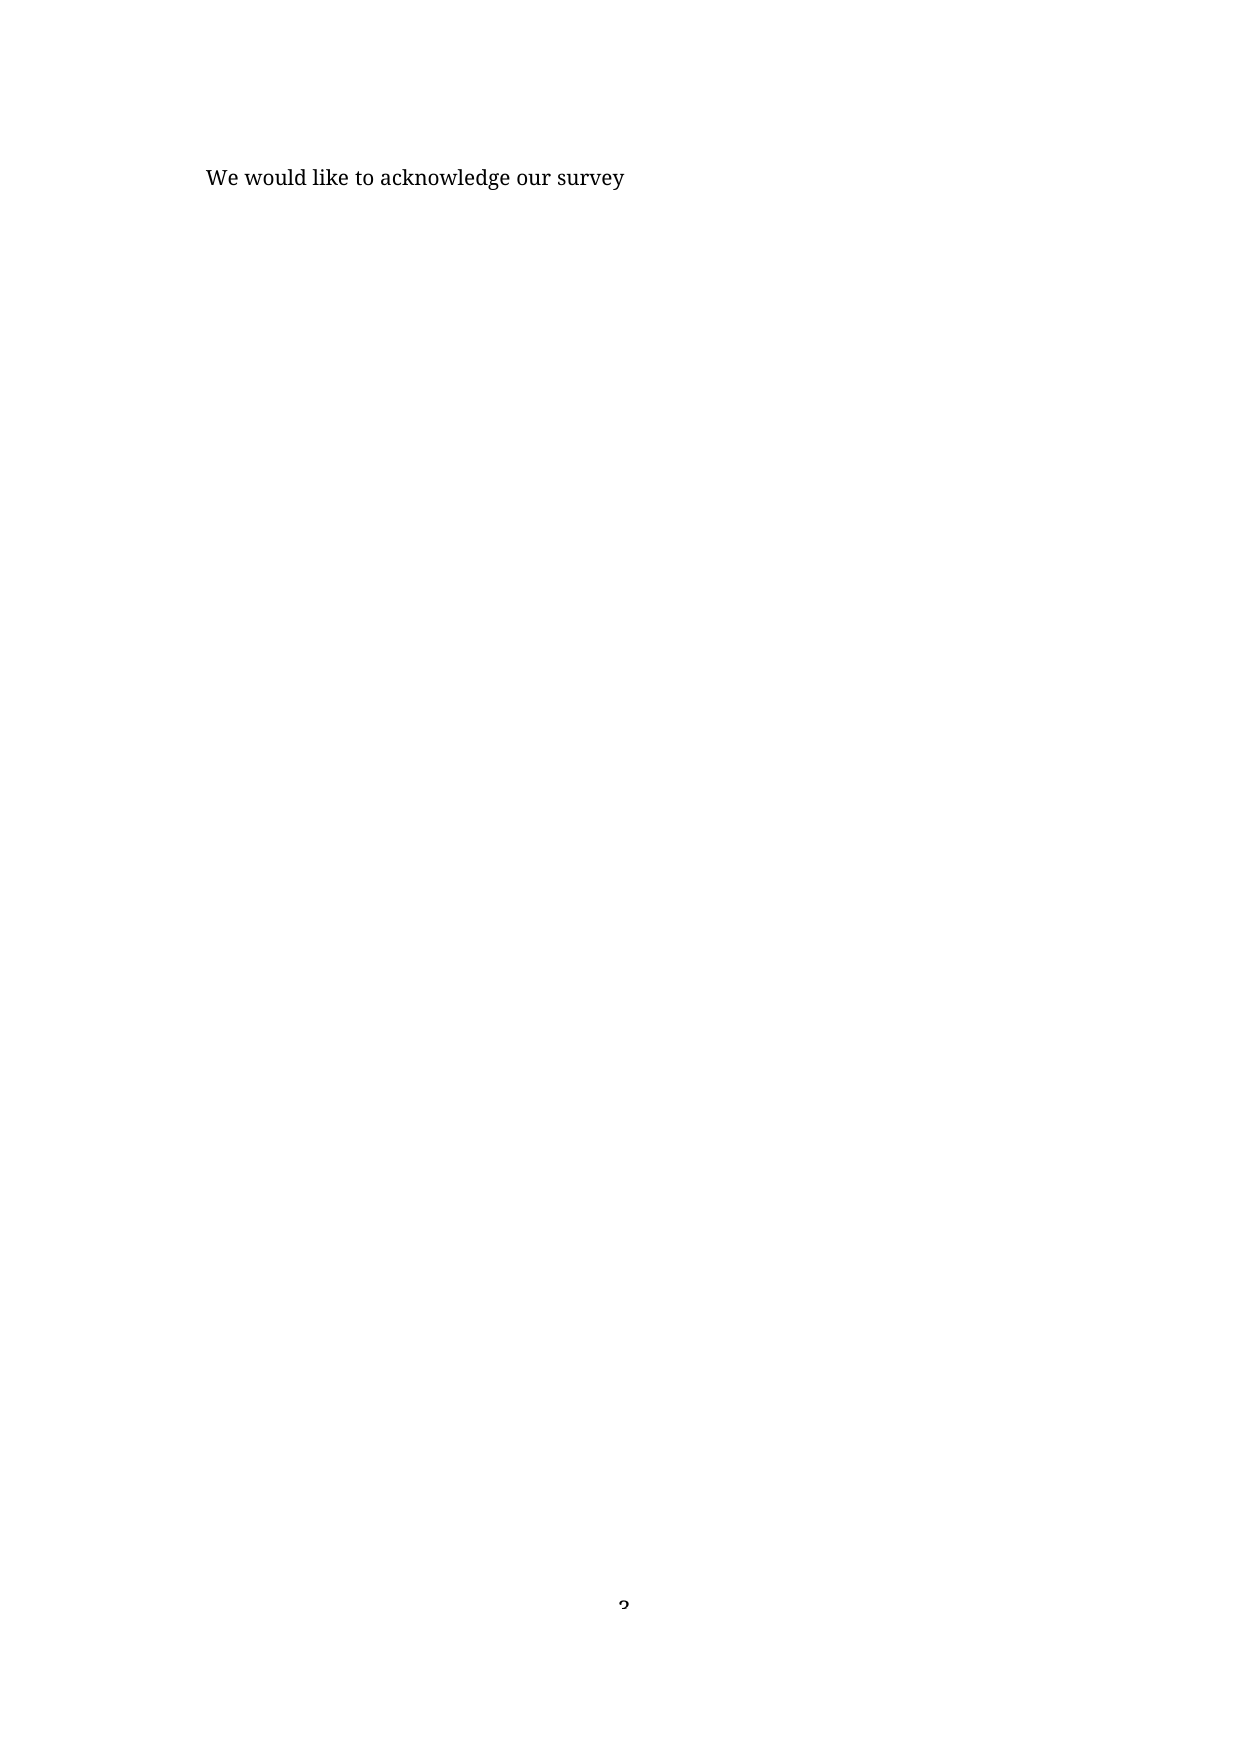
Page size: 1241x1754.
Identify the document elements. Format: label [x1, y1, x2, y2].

text [206, 164, 1037, 191]
